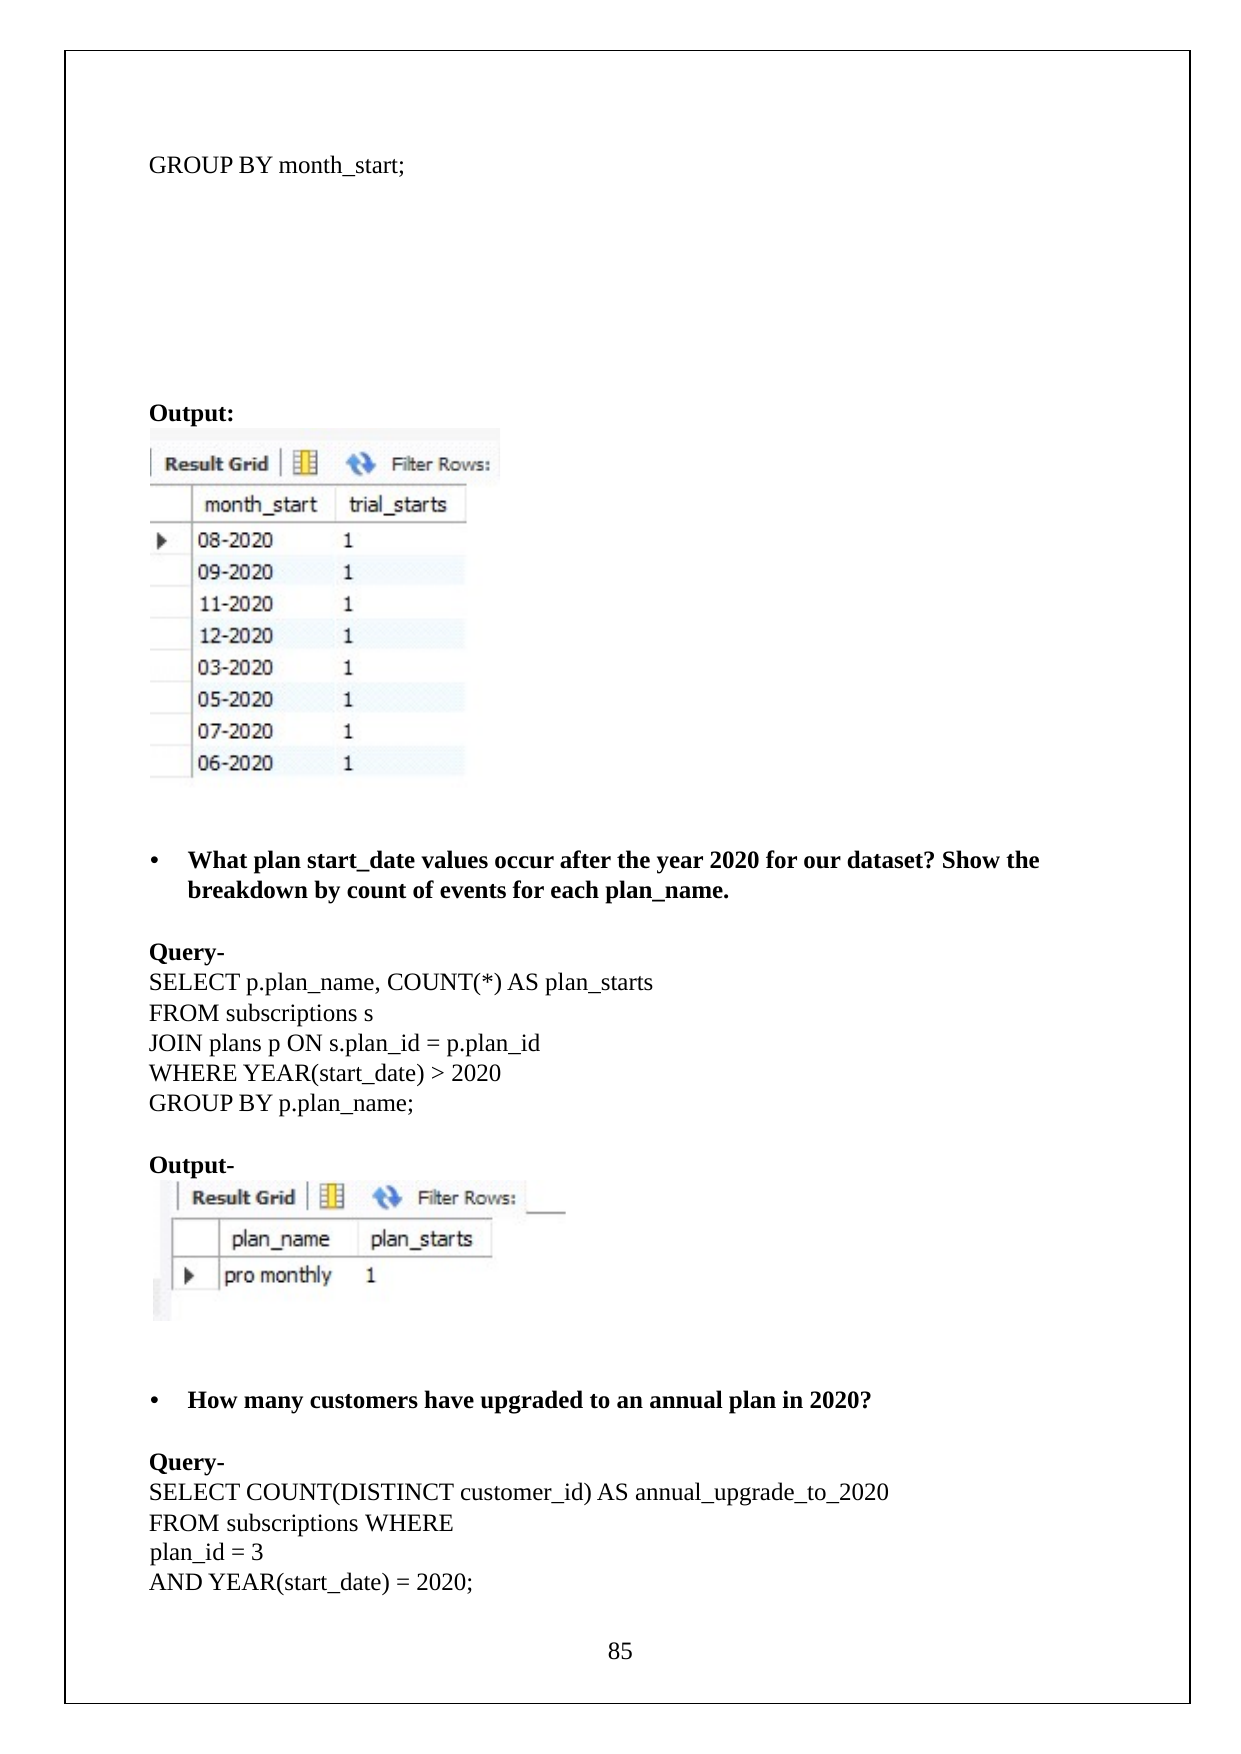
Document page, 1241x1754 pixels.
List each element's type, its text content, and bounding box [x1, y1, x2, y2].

text GROUP BY month_start; [148, 150, 1091, 179]
text FROM subscriptions s [148, 998, 1091, 1026]
text WHERE YEAR(start_date) > 2020 [148, 1058, 1091, 1087]
text SELECT p.plan_name, COUNT(*) AS plan_starts [148, 967, 1091, 996]
text AND YEAR(start_date) = 2020; [148, 1567, 1091, 1596]
text GROUP BY p.plan_name; [148, 1088, 1091, 1117]
text JOIN plans p ON s.plan_id = p.plan_id [148, 1028, 1091, 1057]
text Query- [148, 1447, 1106, 1475]
text Output: [148, 398, 1106, 426]
text SELECT COUNT(DISTINCT customer_id) AS annual_upgrade_to_2020 [148, 1477, 1091, 1506]
text FROM subscriptions WHERE plan_id = 3 [148, 1508, 454, 1566]
picture [153, 1180, 566, 1321]
text Output- [148, 1150, 1106, 1179]
picture [150, 428, 501, 812]
list How many customers have upgraded to an annual plan in 2020? [150, 1385, 1106, 1414]
text Query- [148, 937, 1106, 965]
list What plan start_date values occur after the year 2020 for our dataset? Show the breakdown by count of events for each plan_name. [150, 845, 1106, 904]
